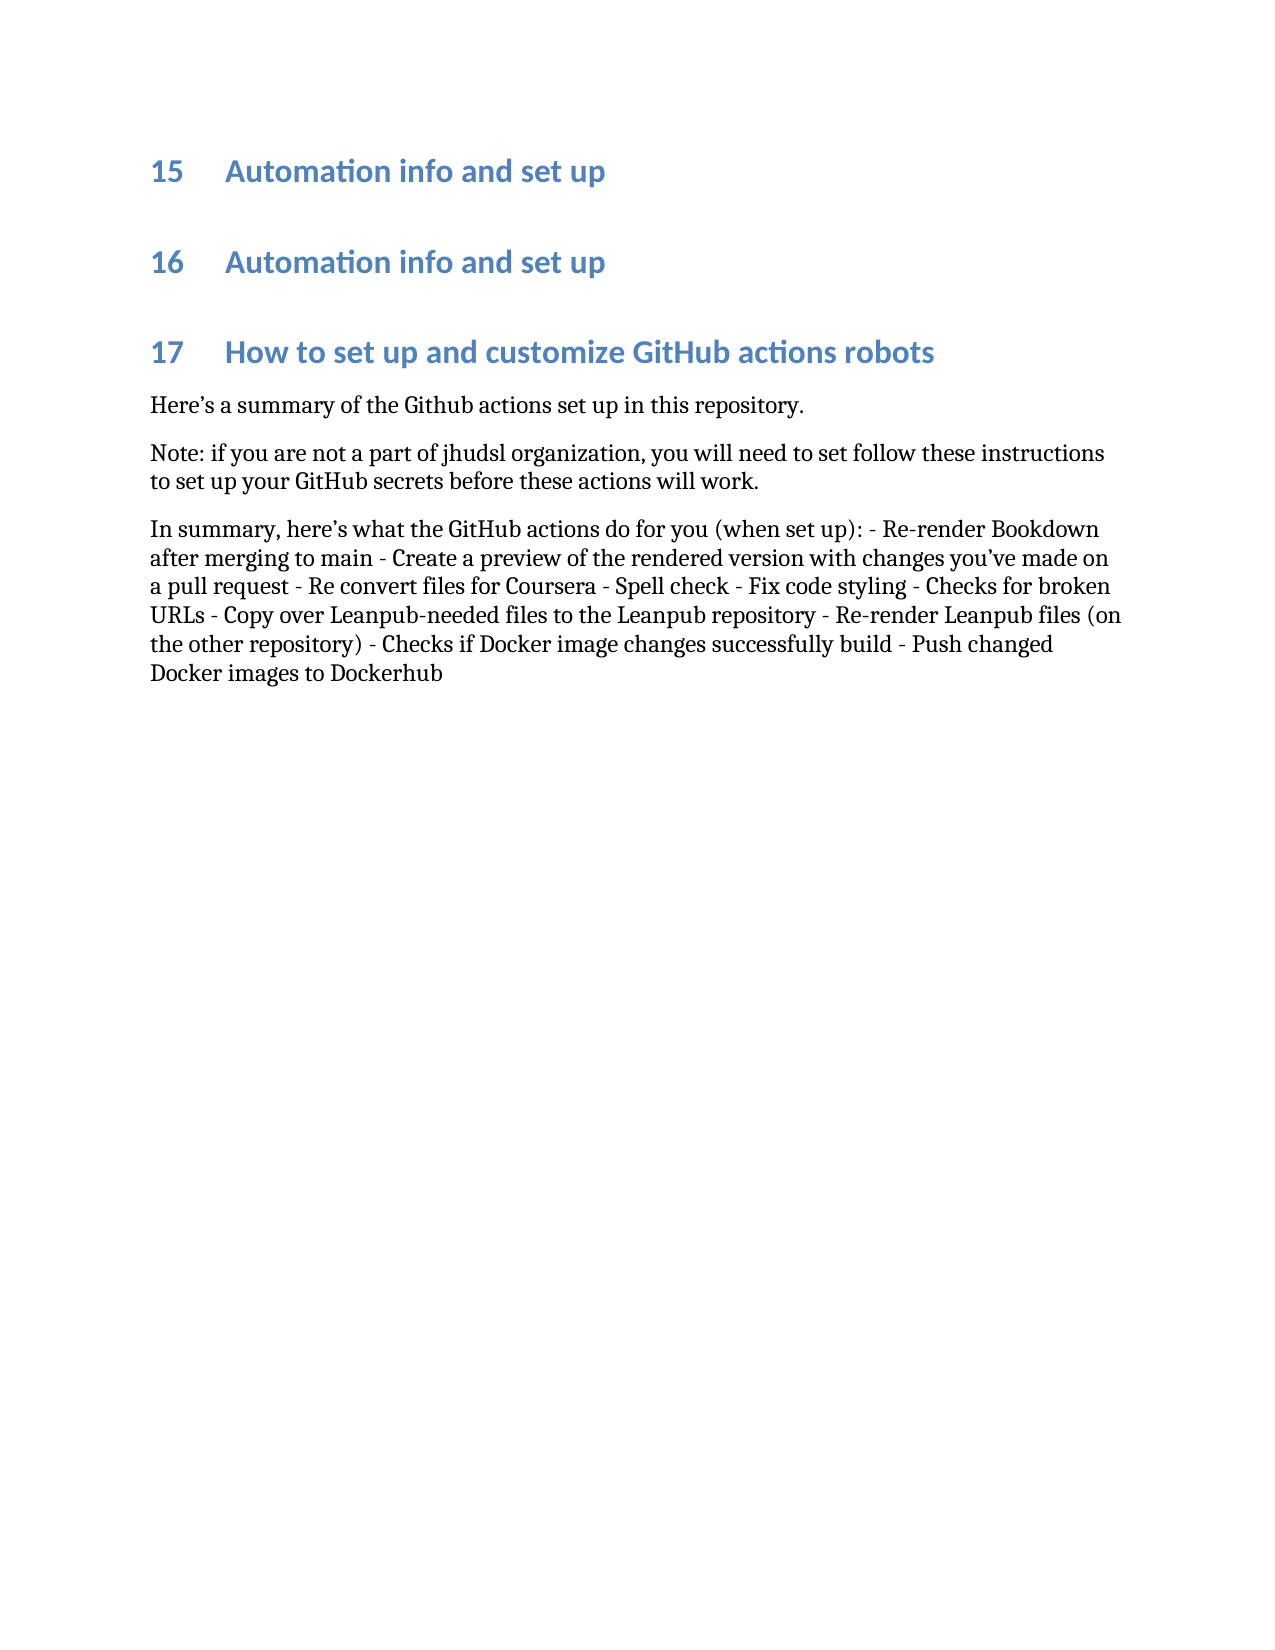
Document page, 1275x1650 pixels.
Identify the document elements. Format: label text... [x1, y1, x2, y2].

subtitle 16 Automation info and set up [150, 241, 1125, 281]
text Here’s a summary of the Github actions set up in this repository. [150, 391, 1125, 420]
subtitle 15 Automation info and set up [150, 150, 1125, 191]
text Note: if you are not a part of jhudsl organization, you will need to set follow these instructions to set up your GitHub secrets before these actions will work. [150, 438, 1125, 496]
text In summary, here’s what the GitHub actions do for you (when set up): - Re-render Bookdown after merging to main - Create a preview of the rendered version with changes you’ve made on a pull request - Re convert files for Coursera - Spell check - Fix code styling - Checks for broken URLs - Copy over Leanpub-needed files to the Leanpub repository - Re-render Leanpub files (on the other repository) - Checks if Docker image changes successfully build - Push changed Docker images to Dockerhub [150, 515, 1125, 687]
subtitle 17 How to set up and customize GitHub actions robots [150, 331, 1125, 372]
